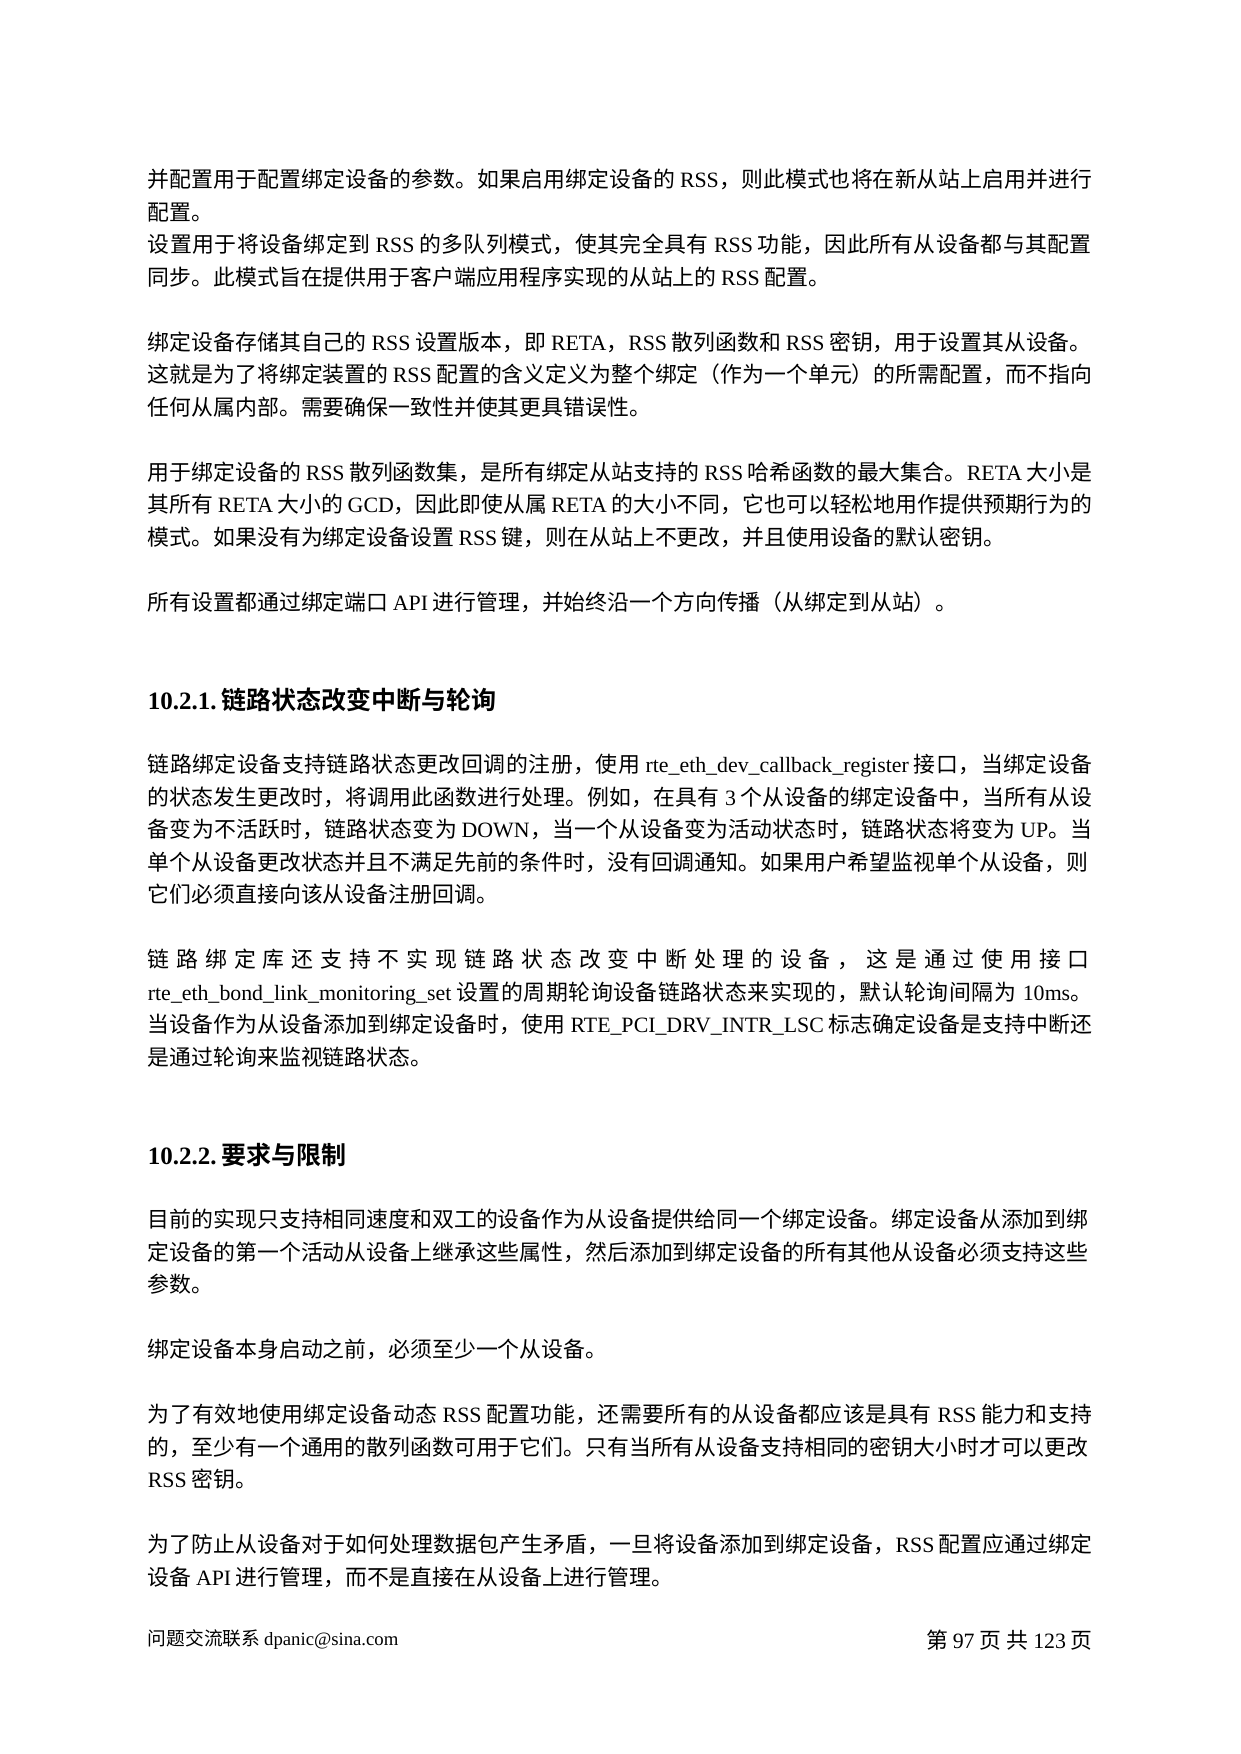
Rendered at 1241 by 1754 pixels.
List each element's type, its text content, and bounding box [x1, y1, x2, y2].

text 绑定设备存储其自己的RSS设置版本，即RETA，RSS散列函数和RSS密钥，用于设置其从设备。 这就是为了将绑定装置的RSS配置的含义定义为整个绑定（作为一个单元）的所需配置，而不指向任何从属内部。需要确保一致性并使其更具错误性。 [148, 324, 1092, 422]
text 目前的实现只支持相同速度和双工的设备作为从设备提供给同一个绑定设备。绑定设备从添加到绑定设备的第一个活动从设备上继承这些属性，然后添加到绑定设备的所有其他从设备必须支持这些参数。 [148, 1202, 1092, 1299]
text 设置用于将设备绑定到RSS的多队列模式，使其完全具有RSS功能，因此所有从设备都与其配置同步。此模式旨在提供用于客户端应用程序实现的从站上的RSS配置。 [148, 227, 1092, 292]
subtitle 链路状态改变中断与轮询 [148, 666, 1092, 731]
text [148, 162, 1092, 227]
subtitle 要求与限制 [148, 1121, 1092, 1186]
text 用于绑定设备的RSS散列函数集，是所有绑定从站支持的RSS哈希函数的最大集合。RETA大小是其所有RETA大小的GCD，因此即使从属RETA的大小不同，它也可以轻松地用作提供预期行为的模式。如果没有为绑定设备设置RSS键，则在从站上不更改，并且使用设备的默认密钥。 [148, 454, 1092, 552]
text 链路绑定设备支持链路状态更改回调的注册，使用rte_eth_dev_callback_register接口，当绑定设备的状态发生更改时，将调用此函数进行处理。例如，在具有3个从设备的绑定设备中，当所有从设备变为不活跃时，链路状态变为DOWN，当一个从设备变为活动状态时，链路状态将变为UP。当单个从设备更改状态并且不满足先前的条件时，没有回调通知。如果用户希望监视单个从设备，则它们必须直接向该从设备注册回调。 [148, 747, 1092, 909]
text 为了防止从设备对于如何处理数据包产生矛盾，一旦将设备添加到绑定设备，RSS配置应通过绑定设备API进行管理，而不是直接在从设备上进行管理。 [148, 1527, 1092, 1592]
text 所有设置都通过绑定端口API进行管理，并始终沿一个方向传播（从绑定到从站）。 [148, 584, 1092, 617]
text 为了有效地使用绑定设备动态RSS配置功能，还需要所有的从设备都应该是具有RSS能力和支持的，至少有一个通用的散列函数可用于它们。只有当所有从设备支持相同的密钥大小时才可以更改RSS密钥。 [148, 1397, 1092, 1494]
text 绑定设备本身启动之前，必须至少一个从设备。 [148, 1332, 1092, 1364]
text 链路绑定库还支持不实现链路状态改变中断处理的设备，这是通过使用接口rte_eth_bond_link_monitoring_set设置的周期轮询设备链路状态来实现的，默认轮询间隔为10ms。当设备作为从设备添加到绑定设备时，使用RTE_PCI_DRV_INTR_LSC标志确定设备是支持中断还是通过轮询来监视链路状态。 [148, 942, 1092, 1072]
